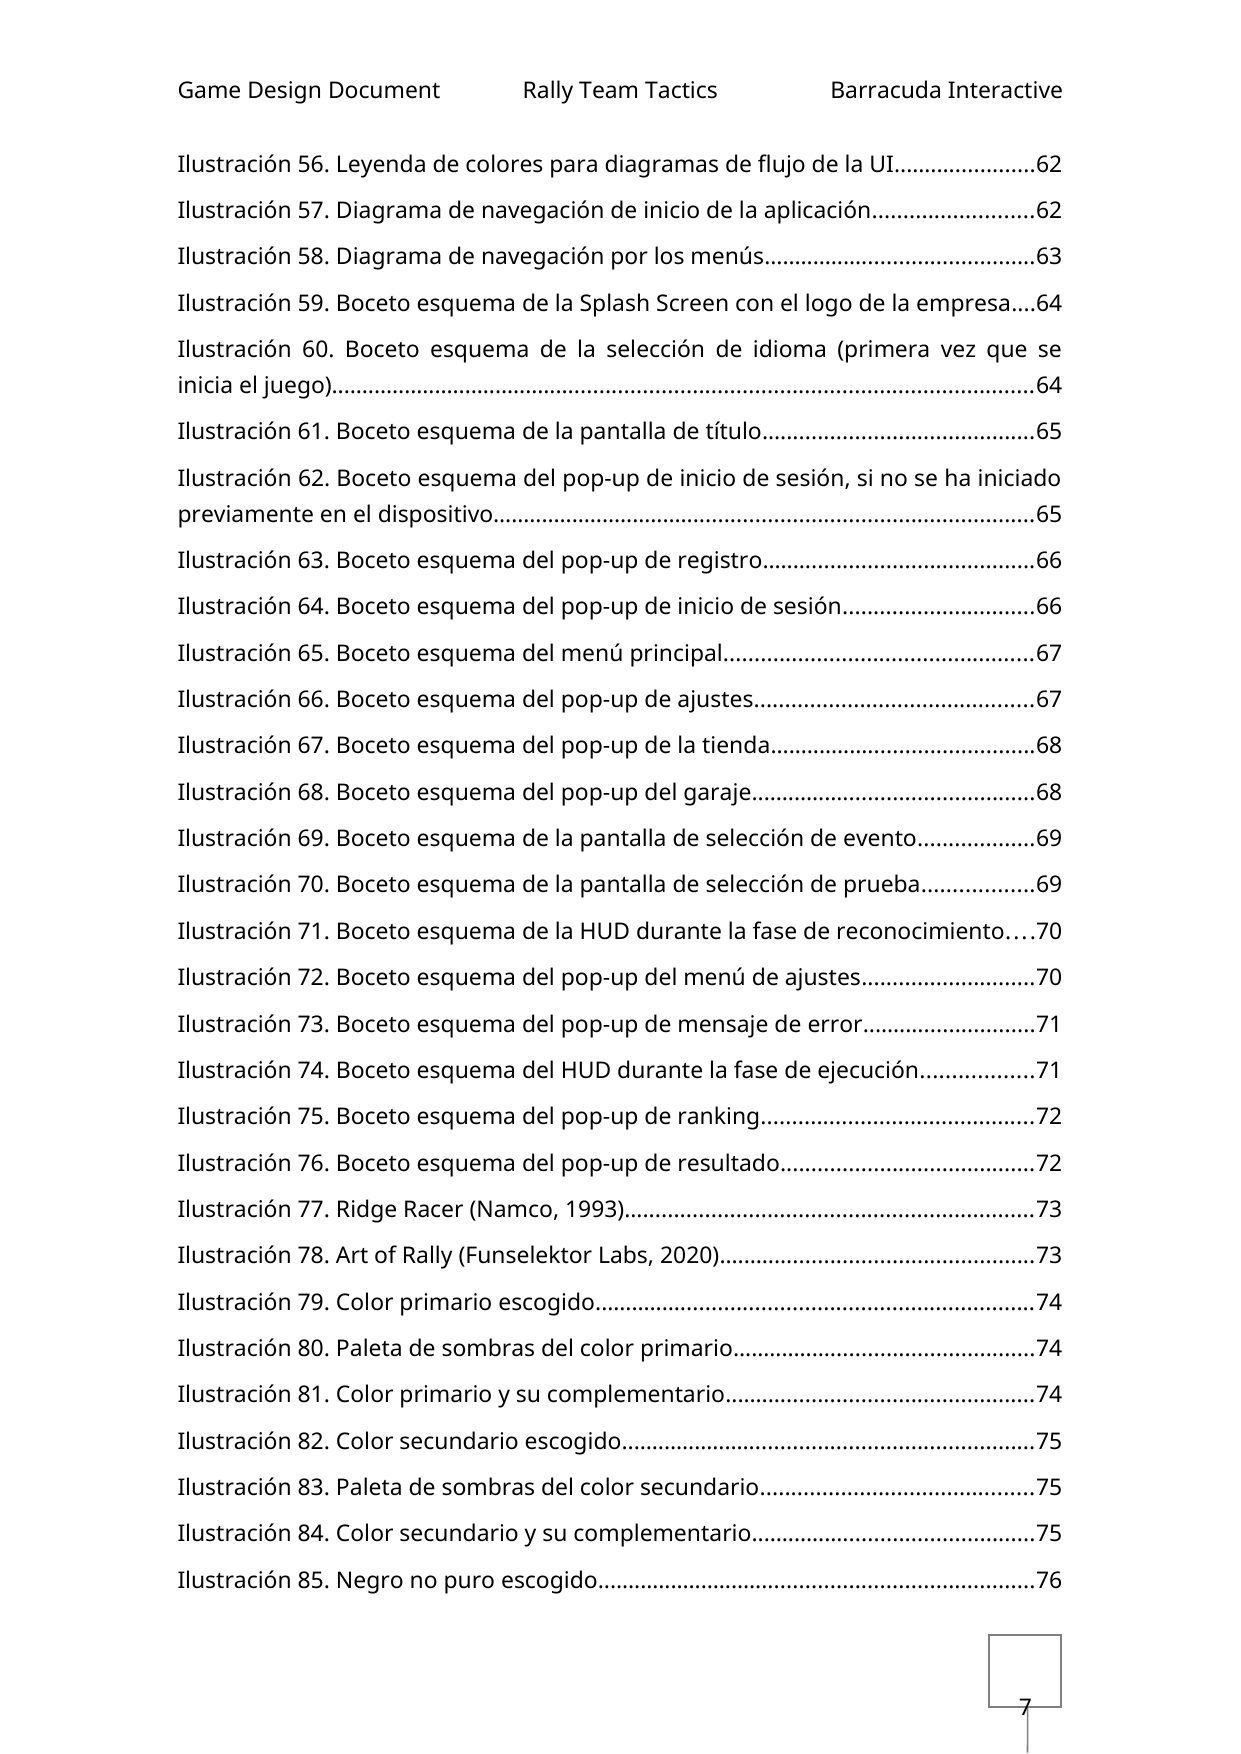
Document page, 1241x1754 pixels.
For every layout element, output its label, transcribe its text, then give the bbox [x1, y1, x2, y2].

text Ilustración 75. Boceto esquema del pop-up de ranking 72 [177, 1100, 1063, 1131]
text Ilustración 65. Boceto esquema del menú principal 67 [177, 637, 1063, 668]
text Ilustración 66. Boceto esquema del pop-up de ajustes 67 [177, 683, 1063, 714]
text Ilustración 79. Color primario escogido 74 [177, 1286, 1063, 1317]
text Ilustración 81. Color primario y su complementario 74 [177, 1378, 1063, 1409]
text Ilustración 76. Boceto esquema del pop-up de resultado 72 [177, 1147, 1063, 1178]
text Ilustración 82. Color secundario escogido 75 [177, 1425, 1063, 1456]
text Ilustración 67. Boceto esquema del pop-up de la tienda 68 [177, 729, 1063, 761]
text Ilustración 71. Boceto esquema de la HUD durante la fase de reconocimiento 70 [177, 915, 1063, 946]
text Ilustración 73. Boceto esquema del pop-up de mensaje de error 71 [177, 1007, 1063, 1039]
text Ilustración 84. Color secundario y su complementario 75 [177, 1517, 1063, 1549]
text Ilustración 61. Boceto esquema de la pantalla de título 65 [177, 415, 1063, 447]
text Ilustración 68. Boceto esquema del pop-up del garaje 68 [177, 776, 1063, 807]
text Ilustración 77. Ridge Racer (Namco, 1993) 73 [177, 1193, 1063, 1224]
text Ilustración 80. Paleta de sombras del color primario 74 [177, 1332, 1063, 1363]
text Ilustración 56. Leyenda de colores para diagramas de flujo de la UI 62 [177, 148, 1063, 179]
text Ilustración 62. Boceto esquema del pop-up de inicio de sesión, si no se ha iniciado previamente en el dispositivo 65 [177, 462, 1063, 529]
text Ilustración 83. Paleta de sombras del color secundario 75 [177, 1471, 1063, 1502]
text Ilustración 74. Boceto esquema del HUD durante la fase de ejecución 71 [177, 1054, 1063, 1085]
text Ilustración 58. Diagrama de navegación por los menús 63 [177, 240, 1063, 272]
text Ilustración 60. Boceto esquema de la selección de idioma (primera vez que se inicia el juego) 64 [177, 333, 1063, 400]
text Ilustración 57. Diagrama de navegación de inicio de la aplicación 62 [177, 194, 1063, 225]
text Ilustración 85. Negro no puro escogido 76 [177, 1564, 1063, 1595]
text Ilustración 59. Boceto esquema de la Splash Screen con el logo de la empresa 64 [177, 287, 1063, 318]
text Ilustración 64. Boceto esquema del pop-up de inicio de sesión 66 [177, 590, 1063, 622]
text Ilustración 78. Art of Rally (Funselektor Labs, 2020) 73 [177, 1239, 1063, 1271]
text Ilustración 70. Boceto esquema de la pantalla de selección de prueba 69 [177, 868, 1063, 900]
text Ilustración 72. Boceto esquema del pop-up del menú de ajustes 70 [177, 961, 1063, 992]
text Ilustración 69. Boceto esquema de la pantalla de selección de evento 69 [177, 822, 1063, 853]
text Ilustración 63. Boceto esquema del pop-up de registro 66 [177, 544, 1063, 575]
